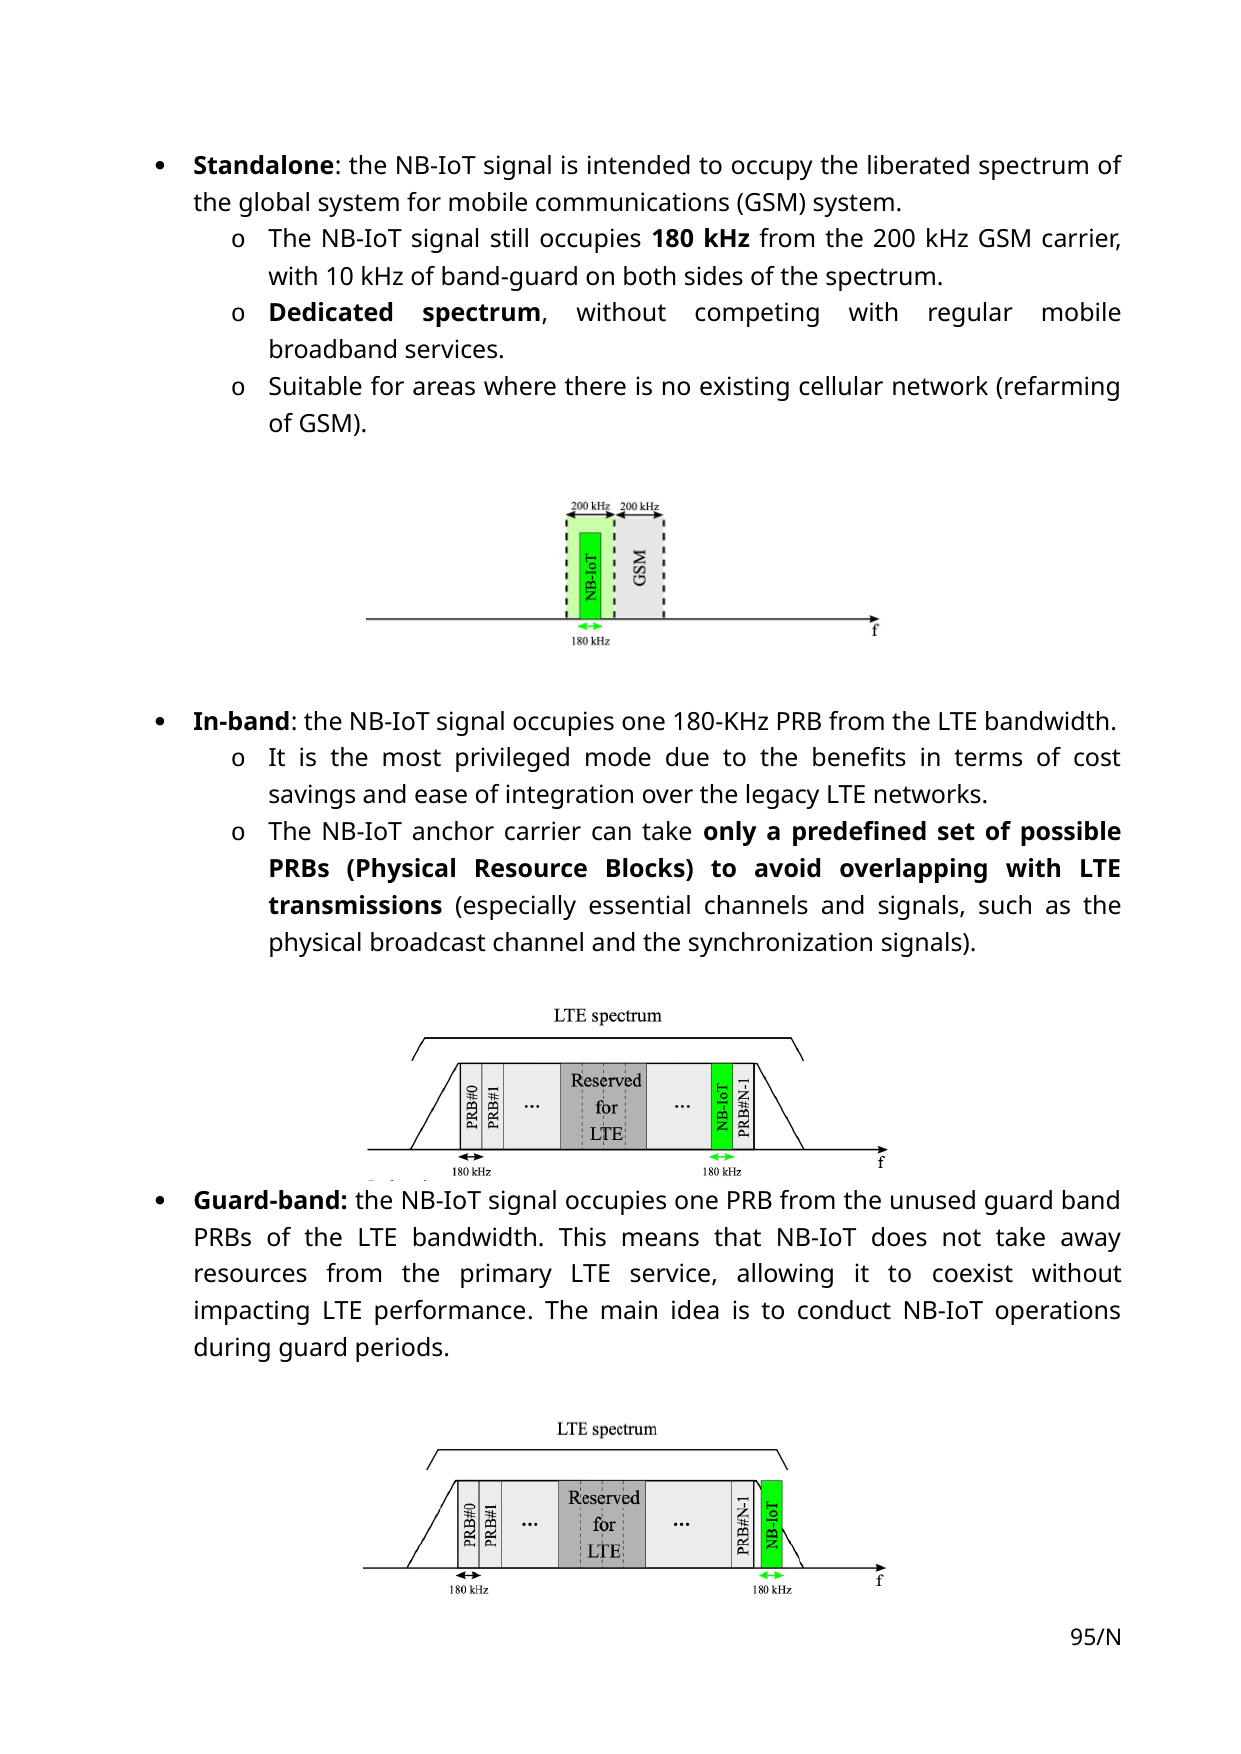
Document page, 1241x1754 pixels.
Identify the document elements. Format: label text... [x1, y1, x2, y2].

list In-band: the NB-IoT signal occupies one 180-KHz PRB from the LTE bandwidth. [156, 703, 1122, 737]
list The NB-IoT signal still occupies 180 kHz from the 200 kHz GSM carrier, with 10 kHz of band-guard on both sides of the spectrum. [231, 221, 1122, 292]
list The NB-IoT anchor carrier can take only a predefined set of possible PRBs (Physical Resource Blocks) to avoid overlapping with LTE transmissions (especially essential channels and signals, such as the physical broadcast channel and the synchronization signals). [231, 814, 1122, 958]
list It is the most privileged mode due to the benefits in terms of cost savings and ease of integration over the legacy LTE networks. [231, 740, 1122, 811]
list Standalone: the NB-IoT signal is intended to occupy the liberated spectrum of the global system for mobile communications (GSM) system. [156, 148, 1122, 218]
picture [333, 1403, 907, 1615]
list Guard-band: the NB-IoT signal occupies one PRB from the unused guard band PRBs of the LTE bandwidth. This means that NB-IoT does not take away resources from the primary LTE service, allowing it to coexist without impacting LTE performance. The main idea is to conduct NB-IoT operations during guard periods. [156, 1182, 1122, 1364]
list Dedicated spectrum, without competing with regular mobile broadband services. [231, 295, 1122, 366]
list Suitable for areas where there is no existing cellular network (refarming of GSM). [231, 369, 1122, 440]
picture [338, 479, 903, 665]
